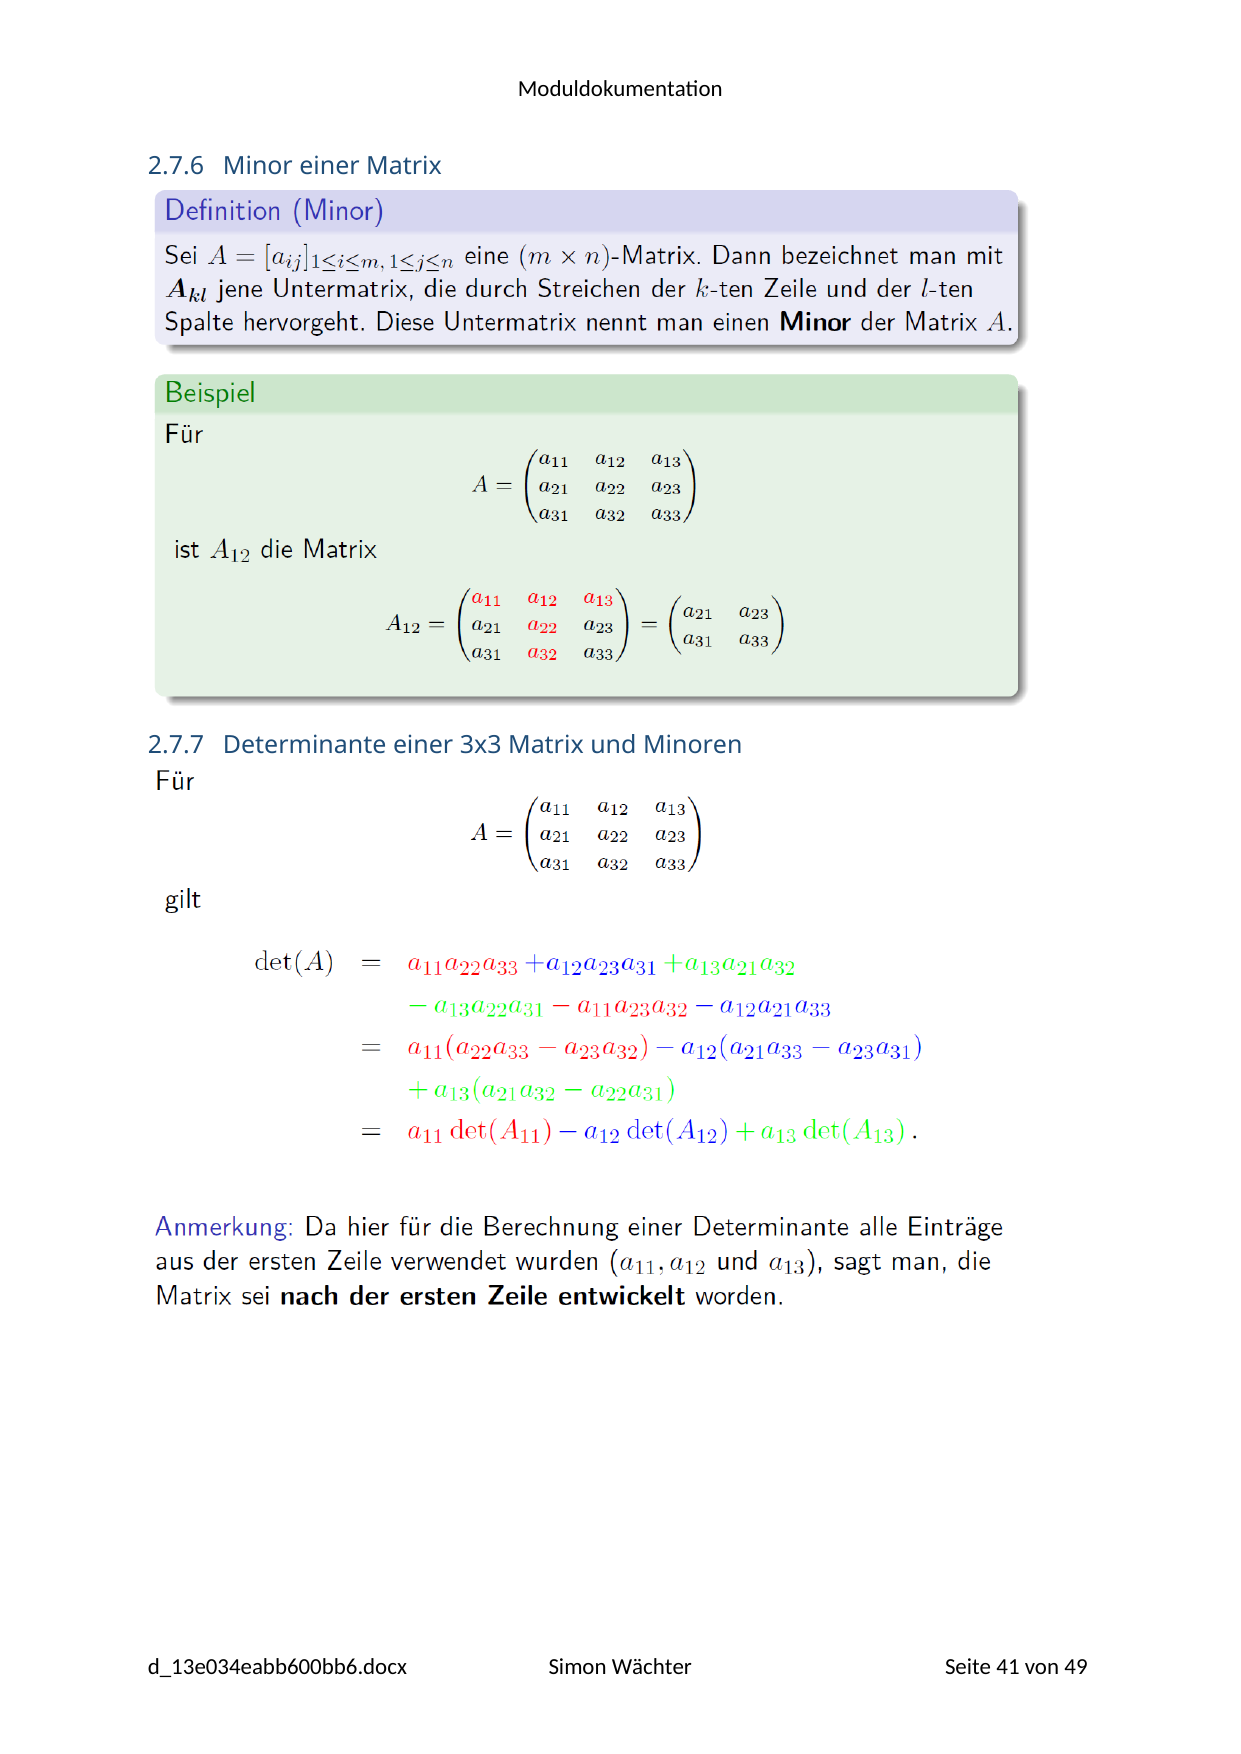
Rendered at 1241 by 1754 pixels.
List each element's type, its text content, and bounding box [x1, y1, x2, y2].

picture [147, 763, 1025, 1314]
picture [147, 184, 1031, 708]
subtitle Minor einer Matrix [148, 148, 1093, 182]
subtitle Determinante einer 3x3 Matrix und Minoren [148, 726, 1093, 760]
